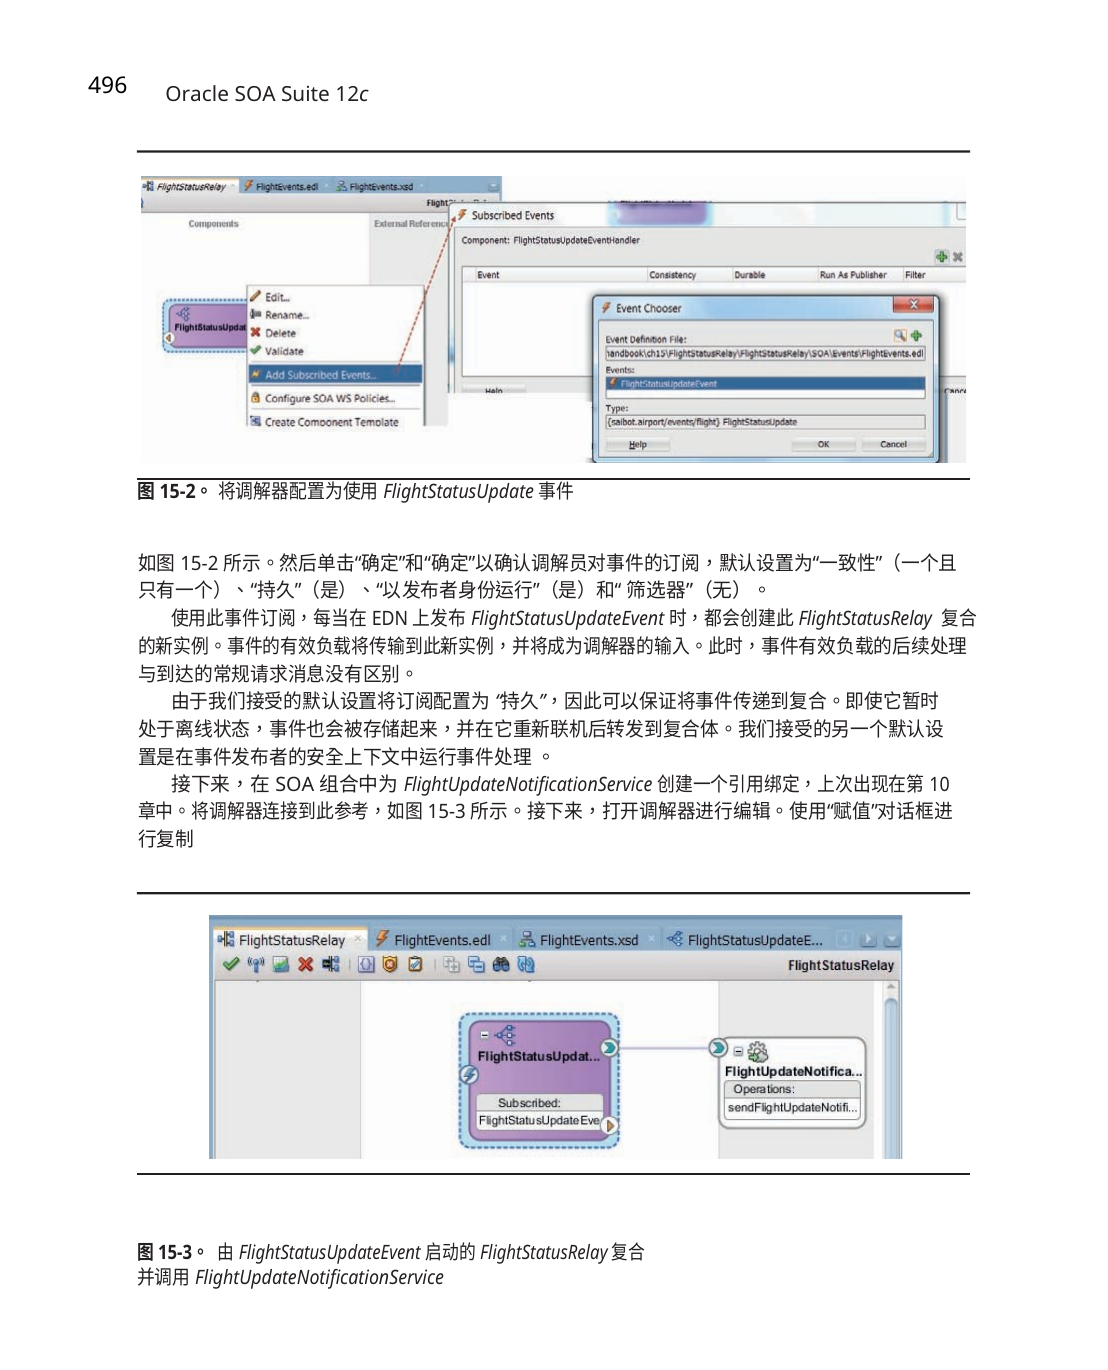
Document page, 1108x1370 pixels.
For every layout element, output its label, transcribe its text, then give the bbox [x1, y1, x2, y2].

text 并调用 FlightUpdateNotificationService [137, 1264, 1107, 1291]
text 使用此事件订阅，每当在 EDN 上发布 FlightStatusUpdateEvent 时，都会创建此 FlightStatusRelay 复合的新实例。事件的有效负载将传输到此新实例，并将成为调解器的输入。此时，事件有效负载的后续处理与到达的常规请求消息没有区别。 [138, 604, 981, 687]
text 如图 15-2 所示。然后单击“确定”和“确定”以确认调解员对事件的订阅，默认设置为“一致性”（一个且只有一个）、“持久”（是）、“以发布者身份运行”（是）和“ 筛选器”（无）。 [138, 549, 971, 604]
text 图 15-3。 由 FlightStatusUpdateEvent 启动的 FlightStatusRelay 复合 [137, 1241, 1107, 1264]
picture [141, 176, 967, 463]
text 图 15-2。 将调解器配置为使用 FlightStatusUpdate 事件 [137, 476, 1107, 503]
text 由于我们接受的默认设置将订阅配置为 “持久”，因此可以保证将事件传递到复合。即使它暂时处于离线状态，事件也会被存储起来，并在它重新联机后转发到复合体。我们接受的另一个默认设置是在事件发布者的安全上下文中运行事件处理 。 [138, 687, 949, 770]
picture [209, 915, 903, 1159]
text 接下来，在 SOA 组合中为 FlightUpdateNotificationService 创建一个引用绑定，上次出现在第 10 章中。将调解器连接到此参考，如图 15-3 所示。接下来，打开调解器进行编辑。使用“赋值”对话框进行复制 [138, 771, 971, 852]
